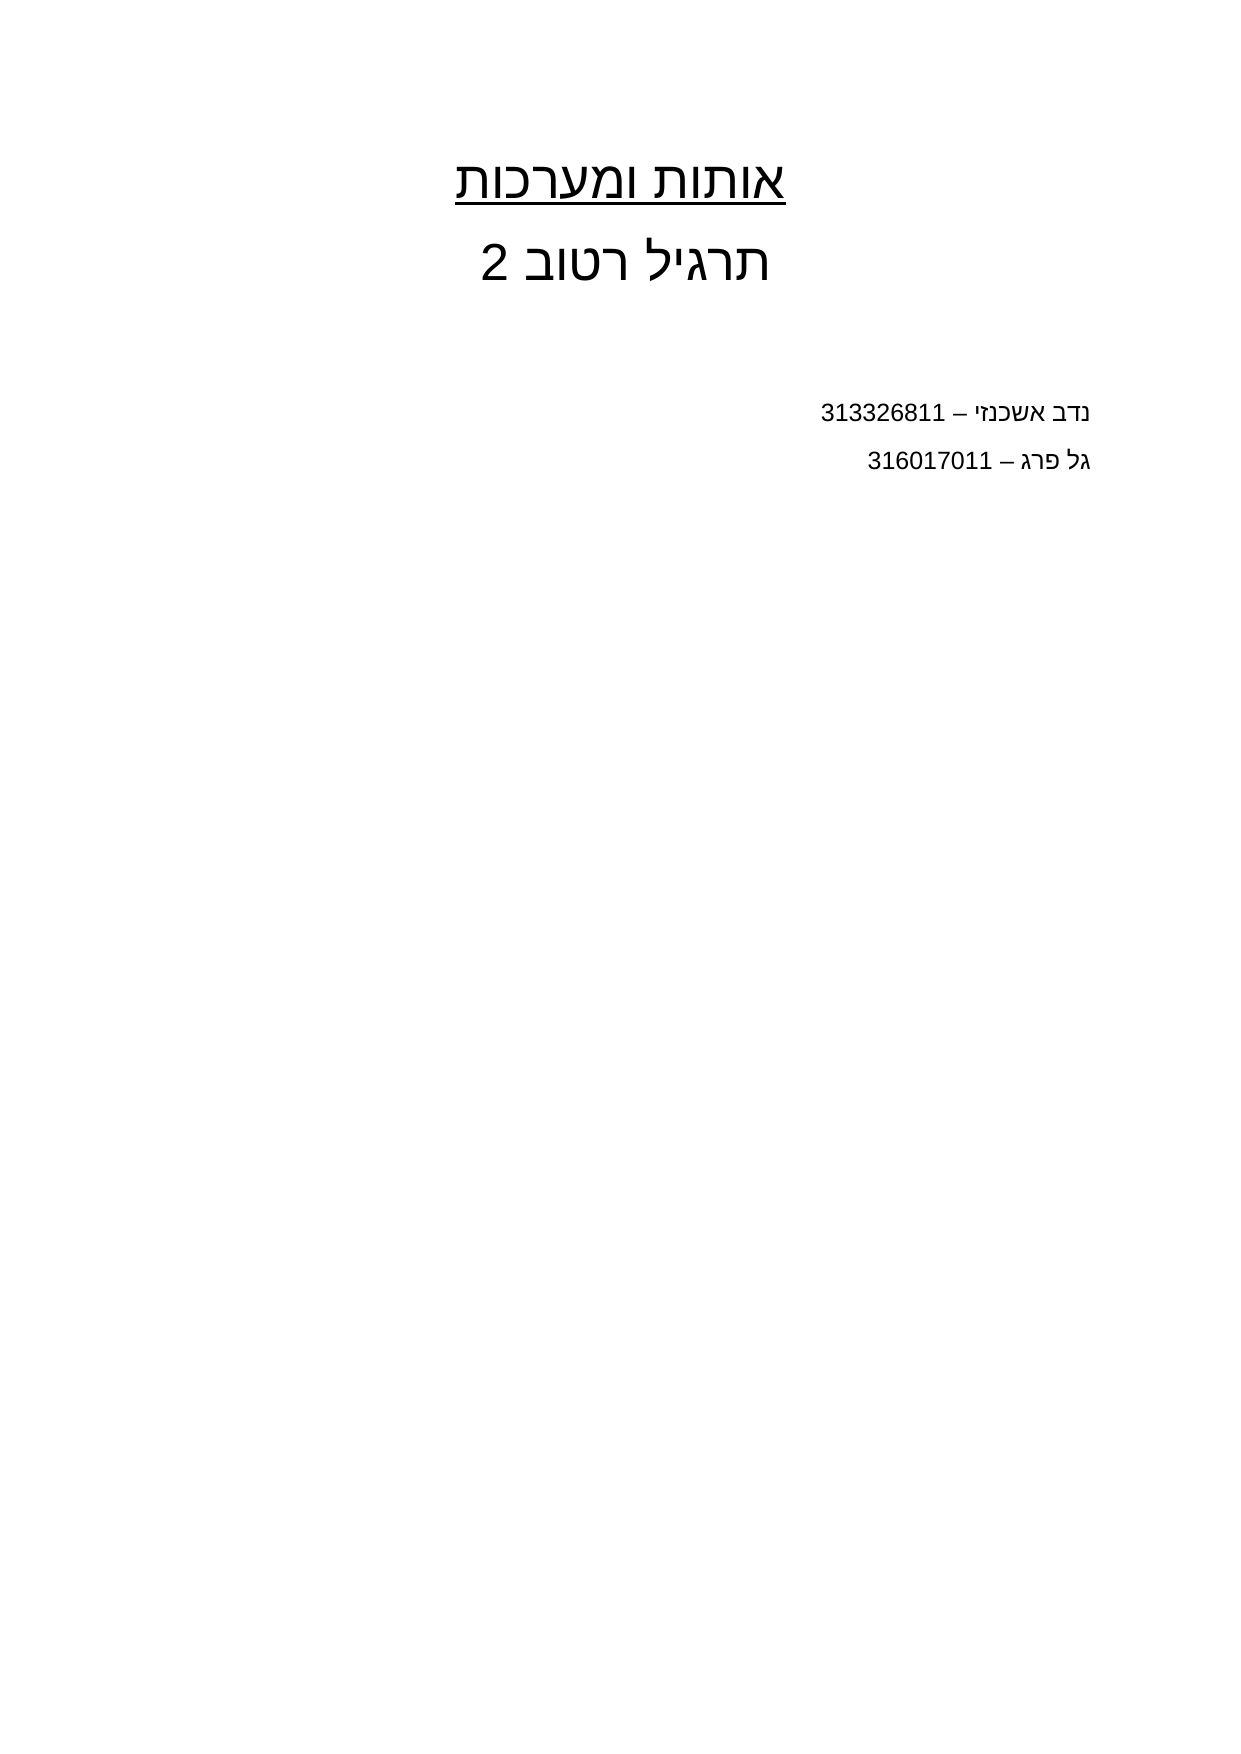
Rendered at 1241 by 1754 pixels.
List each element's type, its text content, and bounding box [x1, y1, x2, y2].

text אותות ומערכות [150, 150, 1090, 210]
text נדב אשכנזי – 313326811 [150, 398, 1090, 427]
text גל פרג – 316017011 [150, 446, 1090, 474]
text תרגיל רטוב 2 [150, 231, 1090, 291]
